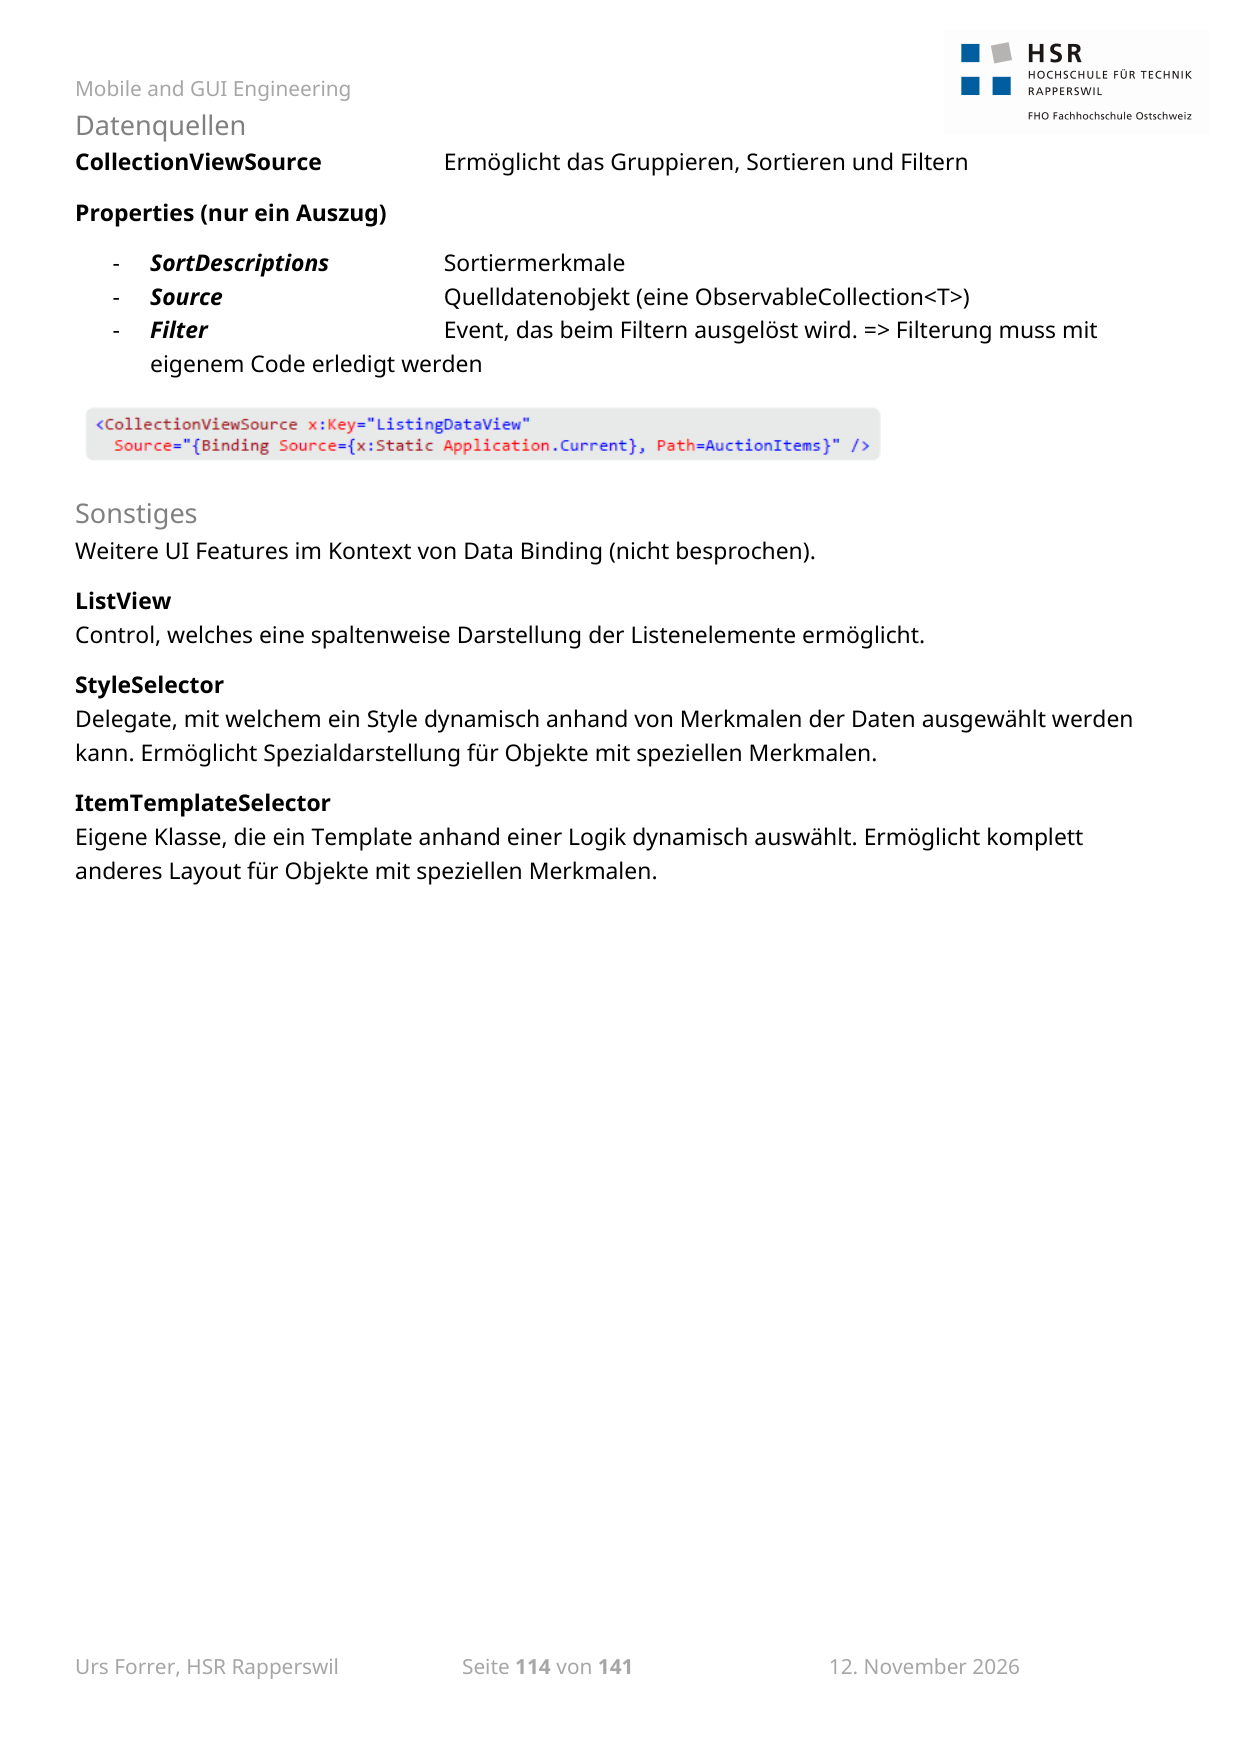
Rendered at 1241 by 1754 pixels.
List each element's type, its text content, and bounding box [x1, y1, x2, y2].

text StyleSelector Delegate, mit welchem ein Style dynamisch anhand von Merkmalen der Daten ausgewählt werden kann. Ermöglicht Spezialdarstellung für Objekte mit speziellen Merkmalen. [75, 669, 1165, 768]
subtitle Datenquellen [75, 106, 1165, 143]
text Properties (nur ein Auszug) [75, 197, 1165, 228]
picture [75, 398, 889, 476]
text Weitere UI Features im Kontext von Data Binding (nicht besprochen). [75, 535, 1165, 566]
list SortDescriptions Sortiermerkmale [112, 247, 1165, 278]
text CollectionViewSource Ermöglicht das Gruppieren, Sortieren und Filtern [75, 146, 1165, 177]
list Filter Event, das beim Filtern ausgelöst wird. => Filterung muss mit eigenem Code erledigt werden [112, 314, 1165, 379]
list Source Quelldatenobjekt (eine ObservableCollection<T>) [112, 281, 1165, 312]
text ListView Control, welches eine spaltenweise Darstellung der Listenelemente ermöglicht. [75, 585, 1165, 650]
subtitle Sonstiges [75, 495, 1165, 532]
text ItemTemplateSelector Eigene Klasse, die ein Template anhand einer Logik dynamisch auswählt. Ermöglicht komplett anderes Layout für Objekte mit speziellen Merkmalen. [75, 787, 1165, 886]
picture [943, 29, 1210, 134]
